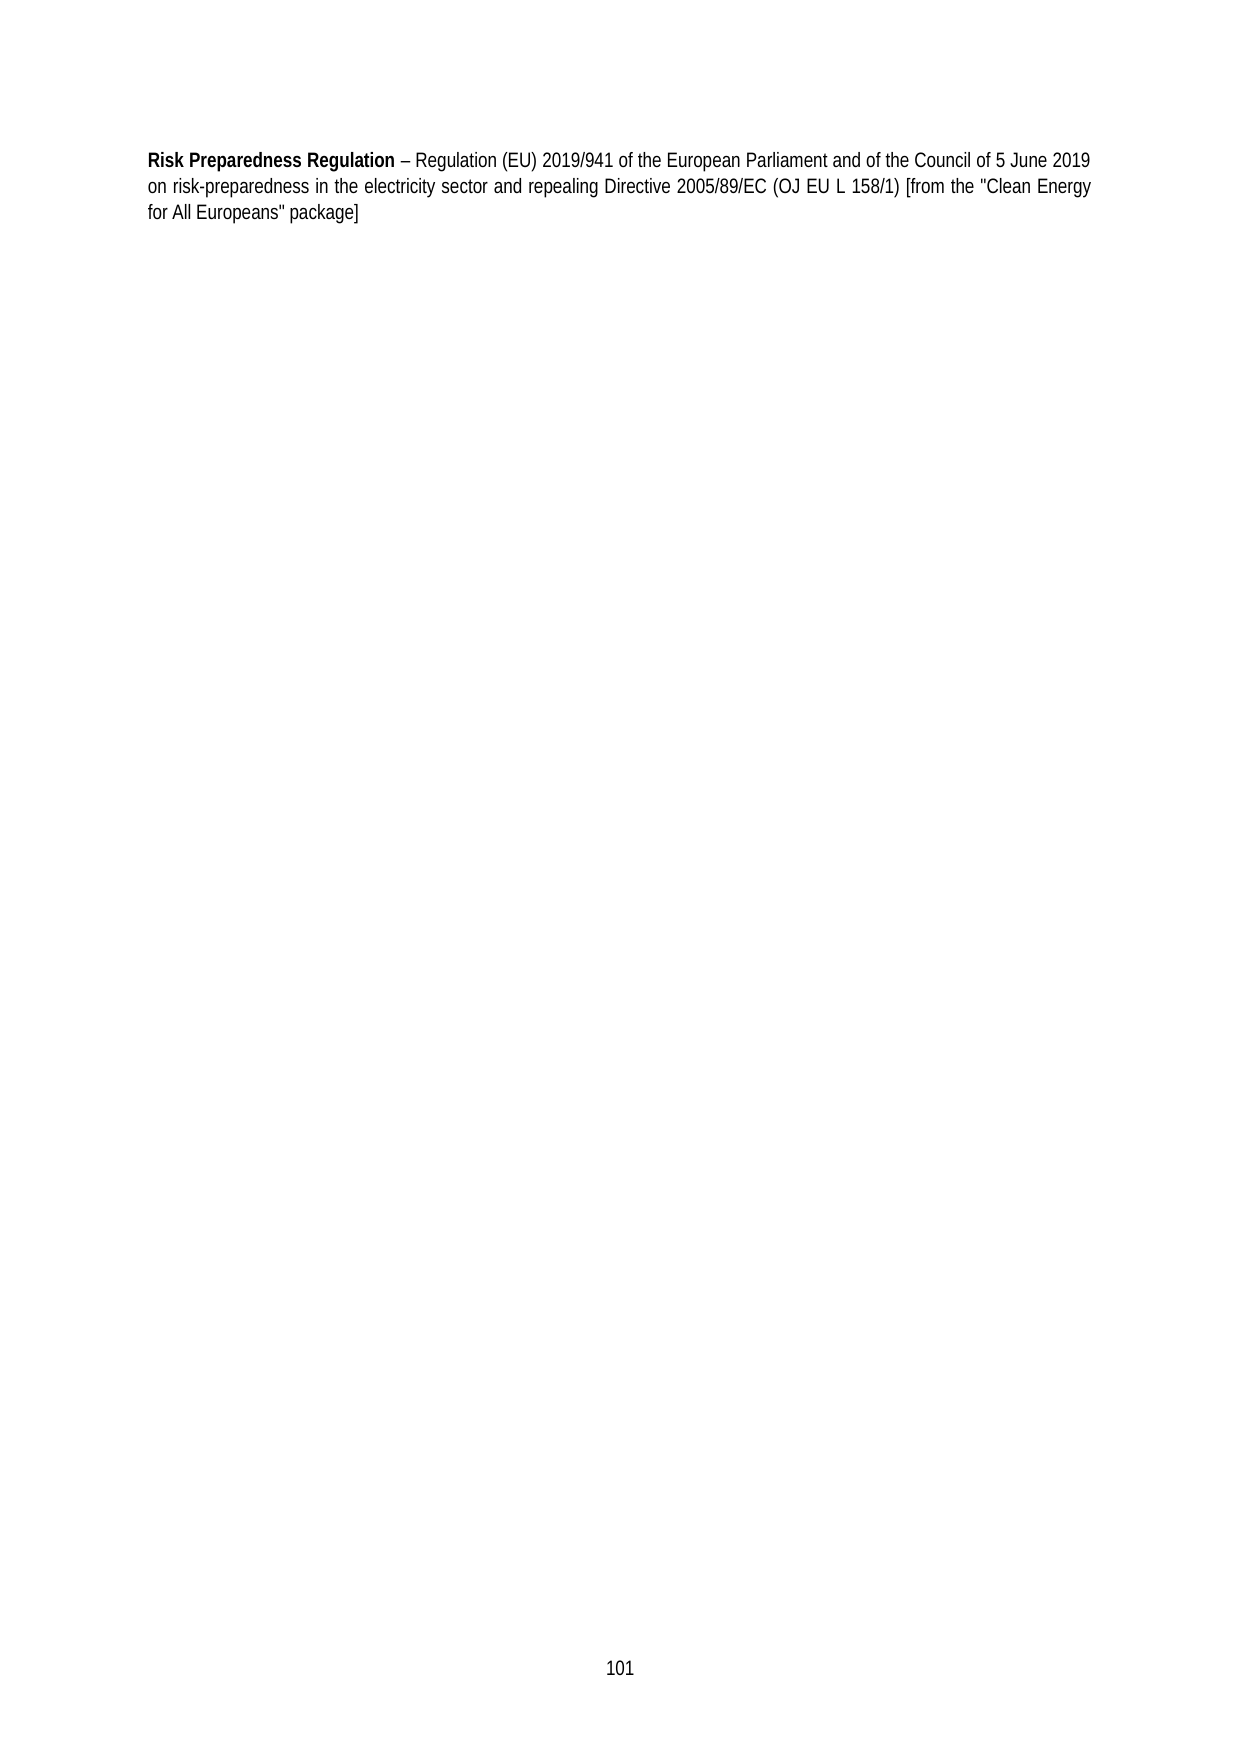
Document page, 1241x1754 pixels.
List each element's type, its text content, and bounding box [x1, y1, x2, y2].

text Risk Preparedness Regulation – Regulation (EU) 2019/941 of the European Parliament and of the Council of 5 June 2019 on risk-preparedness in the electricity sector and repealing Directive 2005/89/EC (OJ EU L 158/1) [from the "Clean Energy for All Europeans" package] [148, 148, 1093, 224]
